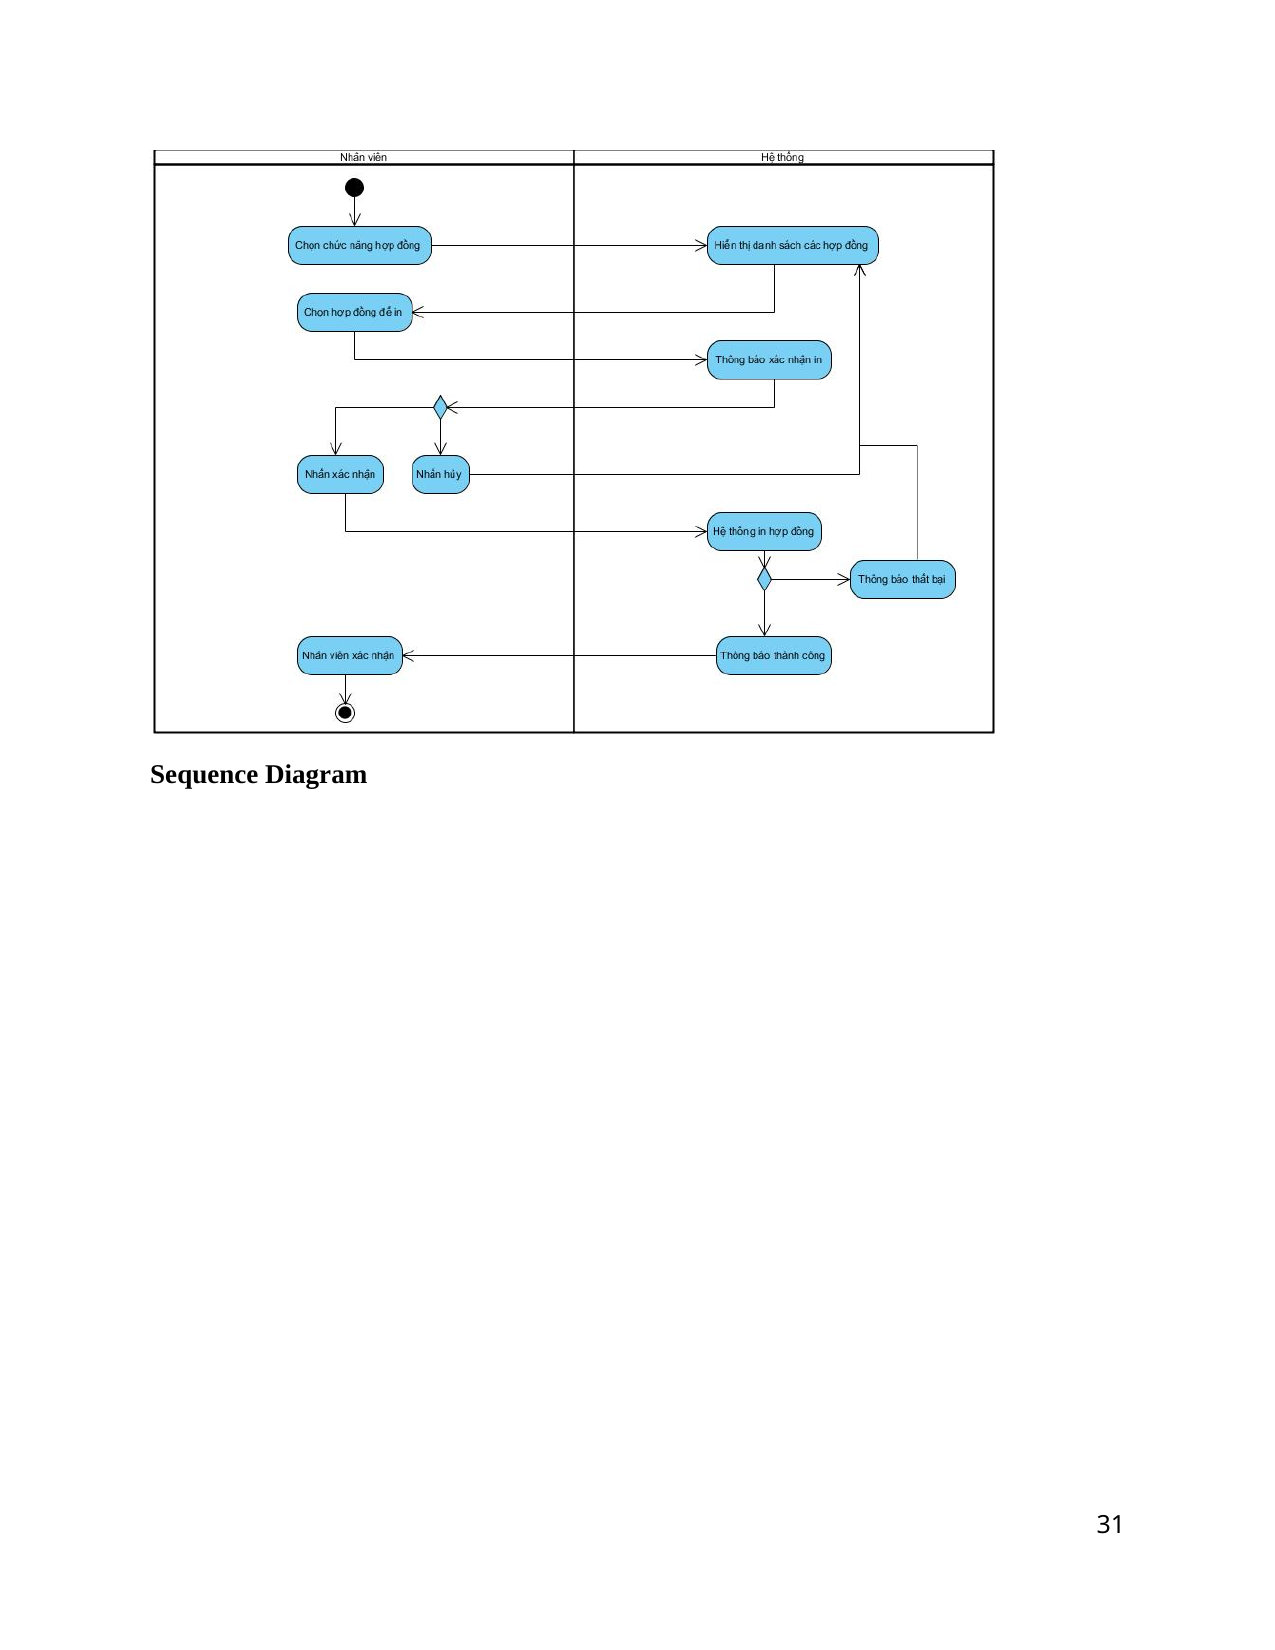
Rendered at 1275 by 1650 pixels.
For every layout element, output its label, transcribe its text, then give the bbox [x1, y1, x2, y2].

picture [150, 150, 998, 737]
text Sequence Diagram [150, 758, 1125, 789]
